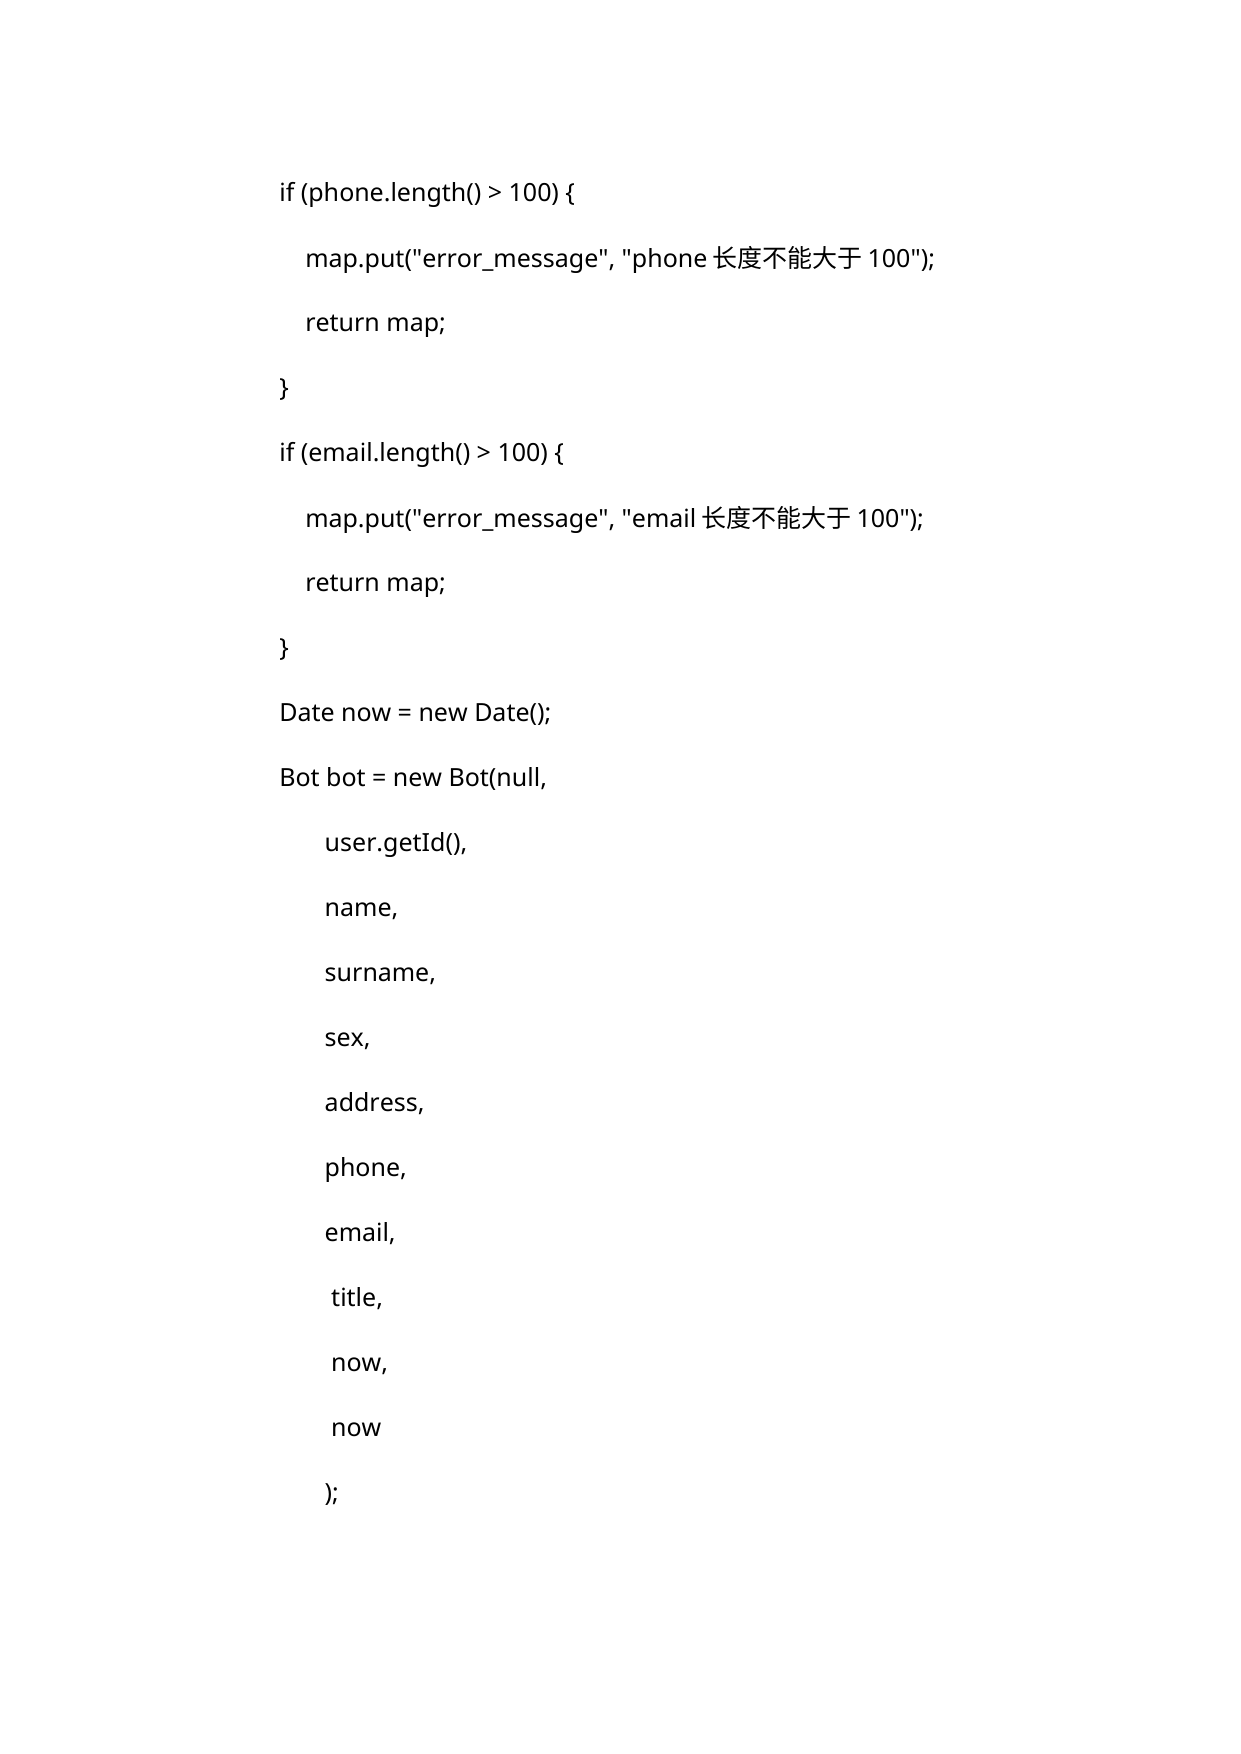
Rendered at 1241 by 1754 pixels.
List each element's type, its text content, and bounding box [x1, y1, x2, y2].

text now [177, 1394, 1122, 1459]
text if (phone.length() > 100) { [177, 159, 1122, 224]
text return map; [177, 549, 1122, 614]
text address, [177, 1069, 1122, 1134]
text if (email.length() > 100) { [177, 419, 1122, 484]
text ); [177, 1459, 1122, 1524]
text email, [177, 1199, 1122, 1264]
text now, [177, 1329, 1122, 1394]
text } [177, 354, 1122, 419]
text phone, [177, 1134, 1122, 1199]
text map.put("error_message", "email长度不能大于100"); [177, 484, 1122, 549]
text user.getId(), [177, 809, 1122, 874]
text return map; [177, 289, 1122, 354]
text } [177, 614, 1122, 679]
text title, [177, 1264, 1122, 1329]
text map.put("error_message", "phone长度不能大于100"); [177, 224, 1122, 289]
text Bot bot = new Bot(null, [177, 744, 1122, 809]
text name, [177, 874, 1122, 939]
text sex, [177, 1004, 1122, 1069]
text Date now = new Date(); [177, 679, 1122, 744]
text surname, [177, 939, 1122, 1004]
